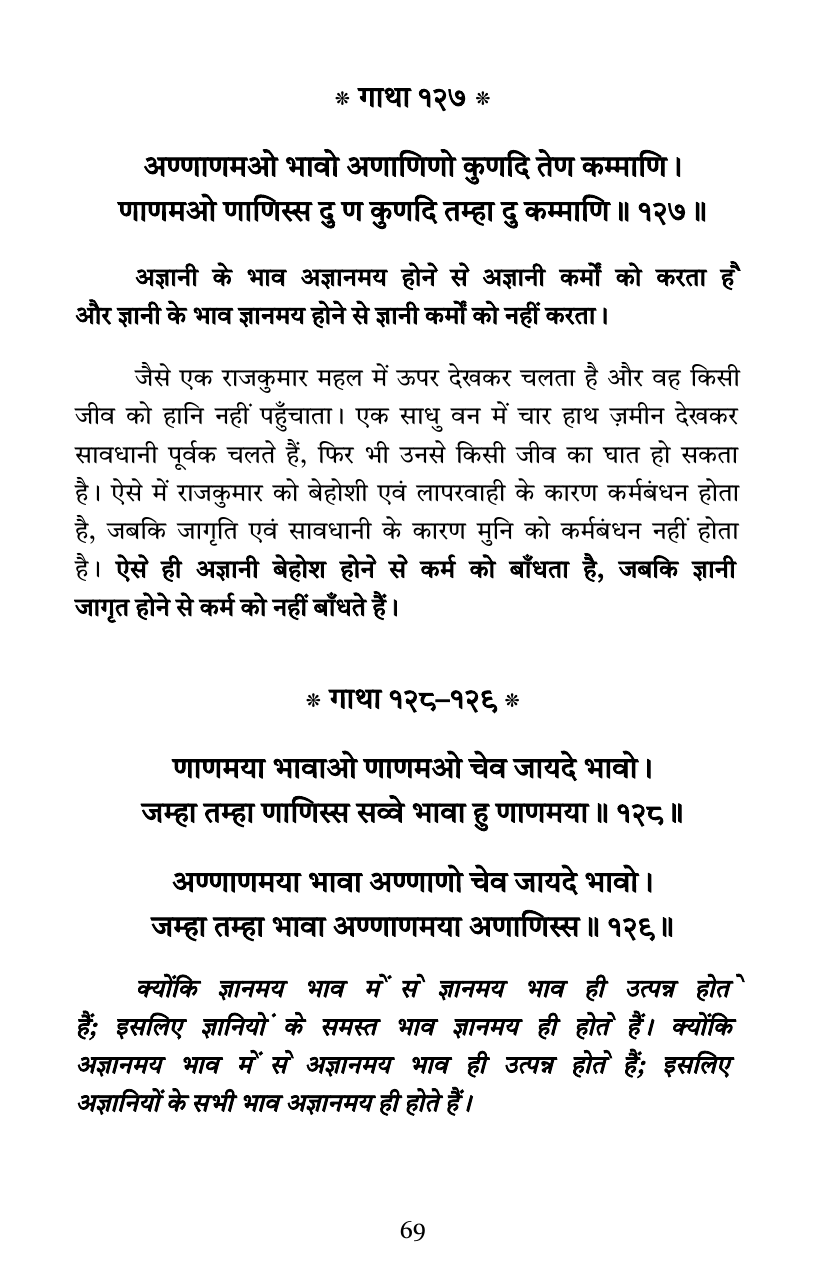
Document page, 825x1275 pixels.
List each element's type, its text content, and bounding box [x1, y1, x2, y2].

text ⁕ गाथा १२७ ⁕ [75, 75, 750, 114]
text अण्णाणमया भावा अण्णाणो चेव जायदे भावो। [75, 860, 750, 899]
text अज्ञानी के भाव अज्ञानमय होने से अज्ञानी कर्मों को करता है और ज्ञानी के भाव ज्ञानमय होने से ज्ञानी कर्मों को नहीं करता। [75, 258, 750, 330]
text जम्हा तम्हा णाणिस्स सव्वे भावा हु णाणमया॥ १२८॥ [75, 791, 750, 829]
text ⁕ गाथा १२८–१२९ ⁕ [75, 677, 750, 715]
text णाणमया भावाओ णाणमओ चेव जायदे भावो। [75, 746, 750, 785]
text क्योंकि ज्ञानमय भाव में से ज्ञानमय भाव ही उत्पन्न होते हैं; इसलिए ज्ञानियों के समस्त भाव ज्ञानमय ही होते हैं। क्योंकि अज्ञानमय भाव में से अज्ञानमय भाव ही उत्पन्न होते हैं; इसलिए अज्ञानियों के सभी भाव अज्ञानमय ही होते हैं। [75, 970, 750, 1117]
text णाणमओ णाणिस्स दु ण कुणदि तम्हा दु कम्माणि॥ १२७॥ [75, 189, 750, 228]
text जम्हा तम्हा भावा अण्णाणमया अणाणिस्स॥ १२९ ॥ [75, 904, 750, 943]
text जैसे एक राजकुमार महल में ऊपर देखकर चलता है और वह किसी जीव को हानि नहीं पहुँचाता। एक साधु वन में चार हाथ ज़मीन देखकर सावधानी पूर्वक चलते हैं, फिर भी उनसे किसी जीव का घात हो सकता है। ऐसे में राजकुमार को बेहोशी एवं लापरवाही के कारण कर्मबंधन होता है, जबकि जागृति एवं सावधानी के कारण मुनि को कर्मबंधन नहीं होता है। ऐसे ही अज्ञानी बेहोश होने से कर्म को बाँधता है, जबकि ज्ञानी जागृत होने से कर्म को नहीं बाँधते हैं। [75, 360, 750, 622]
text अण्णाणमओ भावो अणाणिणो कुणदि तेण कम्माणि। [75, 144, 750, 183]
